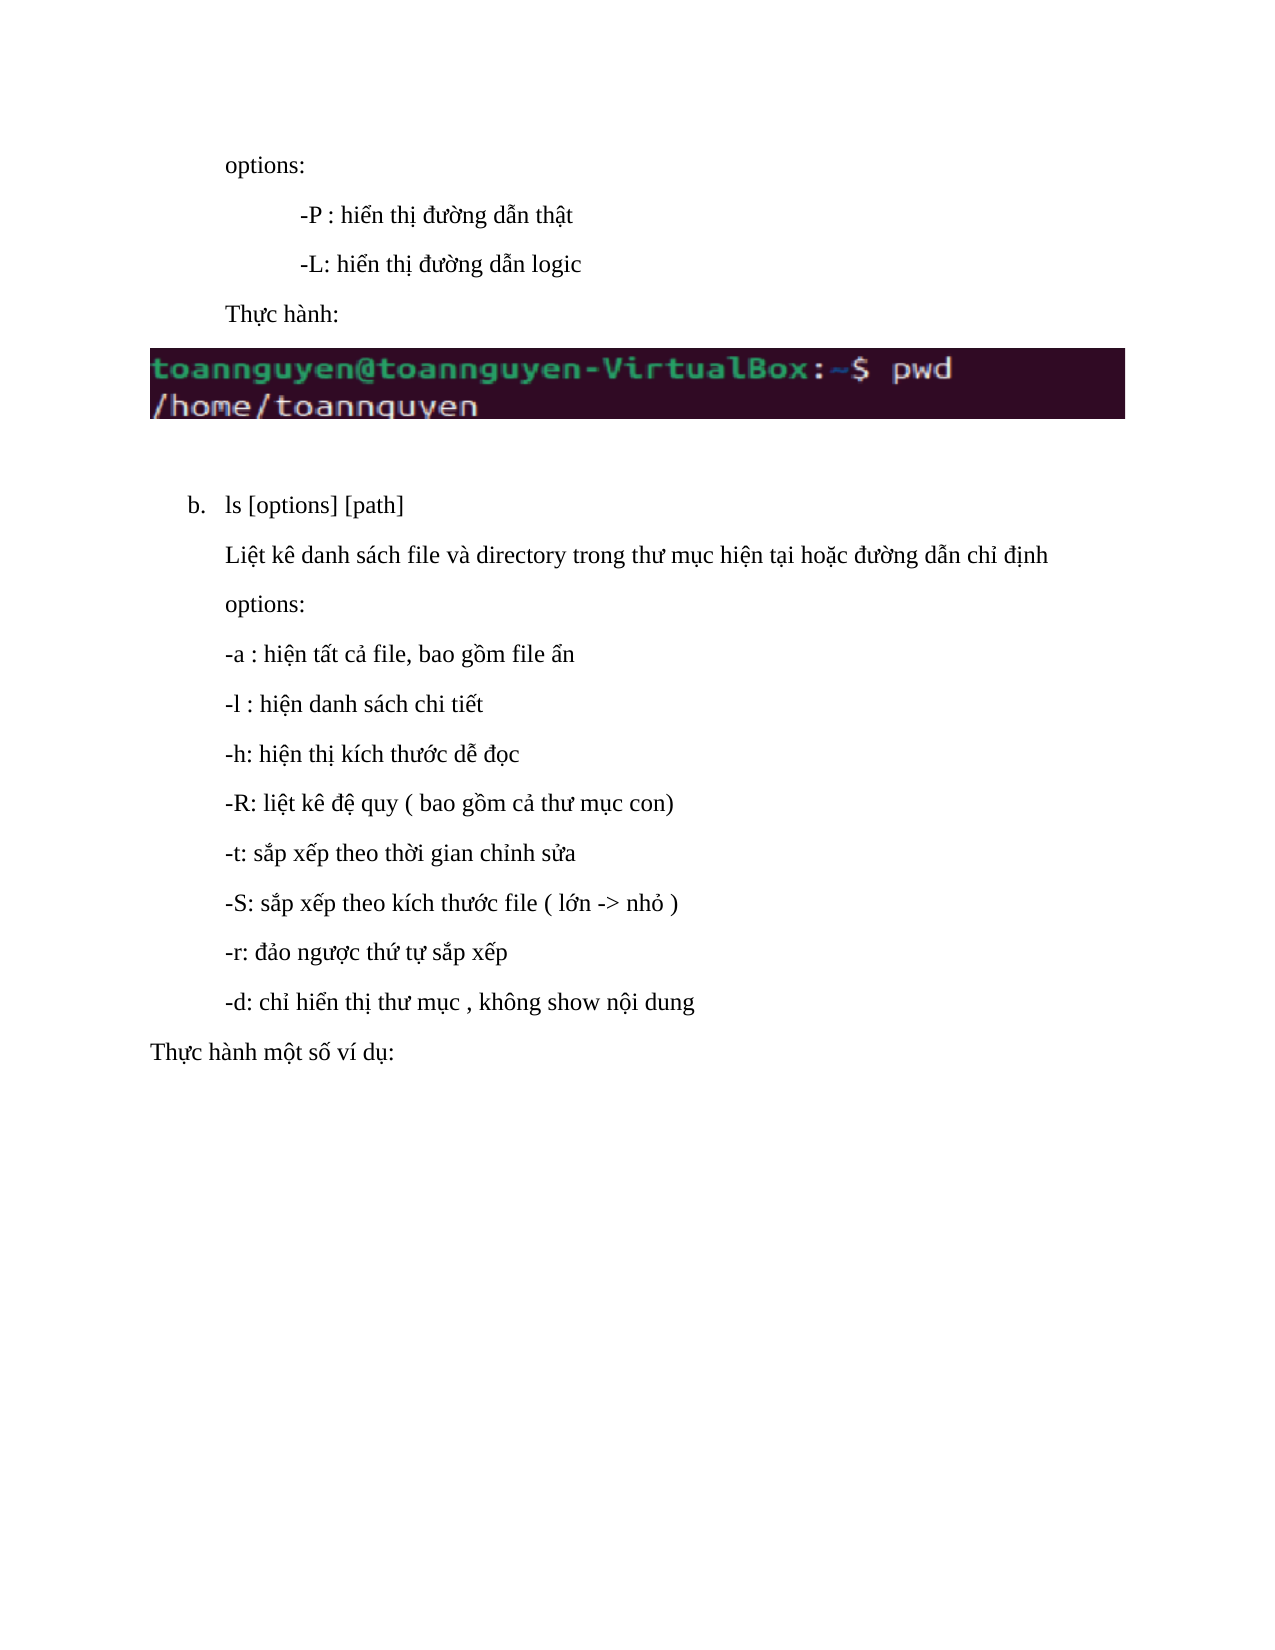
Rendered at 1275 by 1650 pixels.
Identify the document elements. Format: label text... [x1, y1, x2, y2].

text Thực hành một số ví dụ: [150, 1037, 1125, 1066]
text -P : hiển thị đường dẫn thật [225, 200, 1125, 228]
picture [150, 348, 1125, 419]
text -r: đảo ngược thứ tự sắp xếp [225, 937, 1125, 966]
text -L: hiển thị đường dẫn logic [225, 249, 1125, 278]
list ls [options] [path] [187, 490, 1125, 519]
text -h: hiện thị kích thước dễ đọc [225, 739, 1125, 767]
text Thực hành: [225, 299, 1125, 328]
text options: [225, 150, 1125, 179]
text Liệt kê danh sách file và directory trong thư mục hiện tại hoặc đường dẫn chỉ định [225, 540, 1125, 569]
text -a : hiện tất cả file, bao gồm file ẩn [225, 639, 1125, 668]
text -d: chỉ hiển thị thư mục , không show nội dung [225, 987, 1125, 1016]
text -t: sắp xếp theo thời gian chỉnh sửa [225, 838, 1125, 867]
text -l : hiện danh sách chi tiết [225, 689, 1125, 718]
text options: [225, 589, 1125, 618]
text -S: sắp xếp theo kích thước file ( lớn -> nhỏ ) [225, 888, 1125, 916]
text -R: liệt kê đệ quy ( bao gồm cả thư mục con) [225, 788, 1125, 817]
